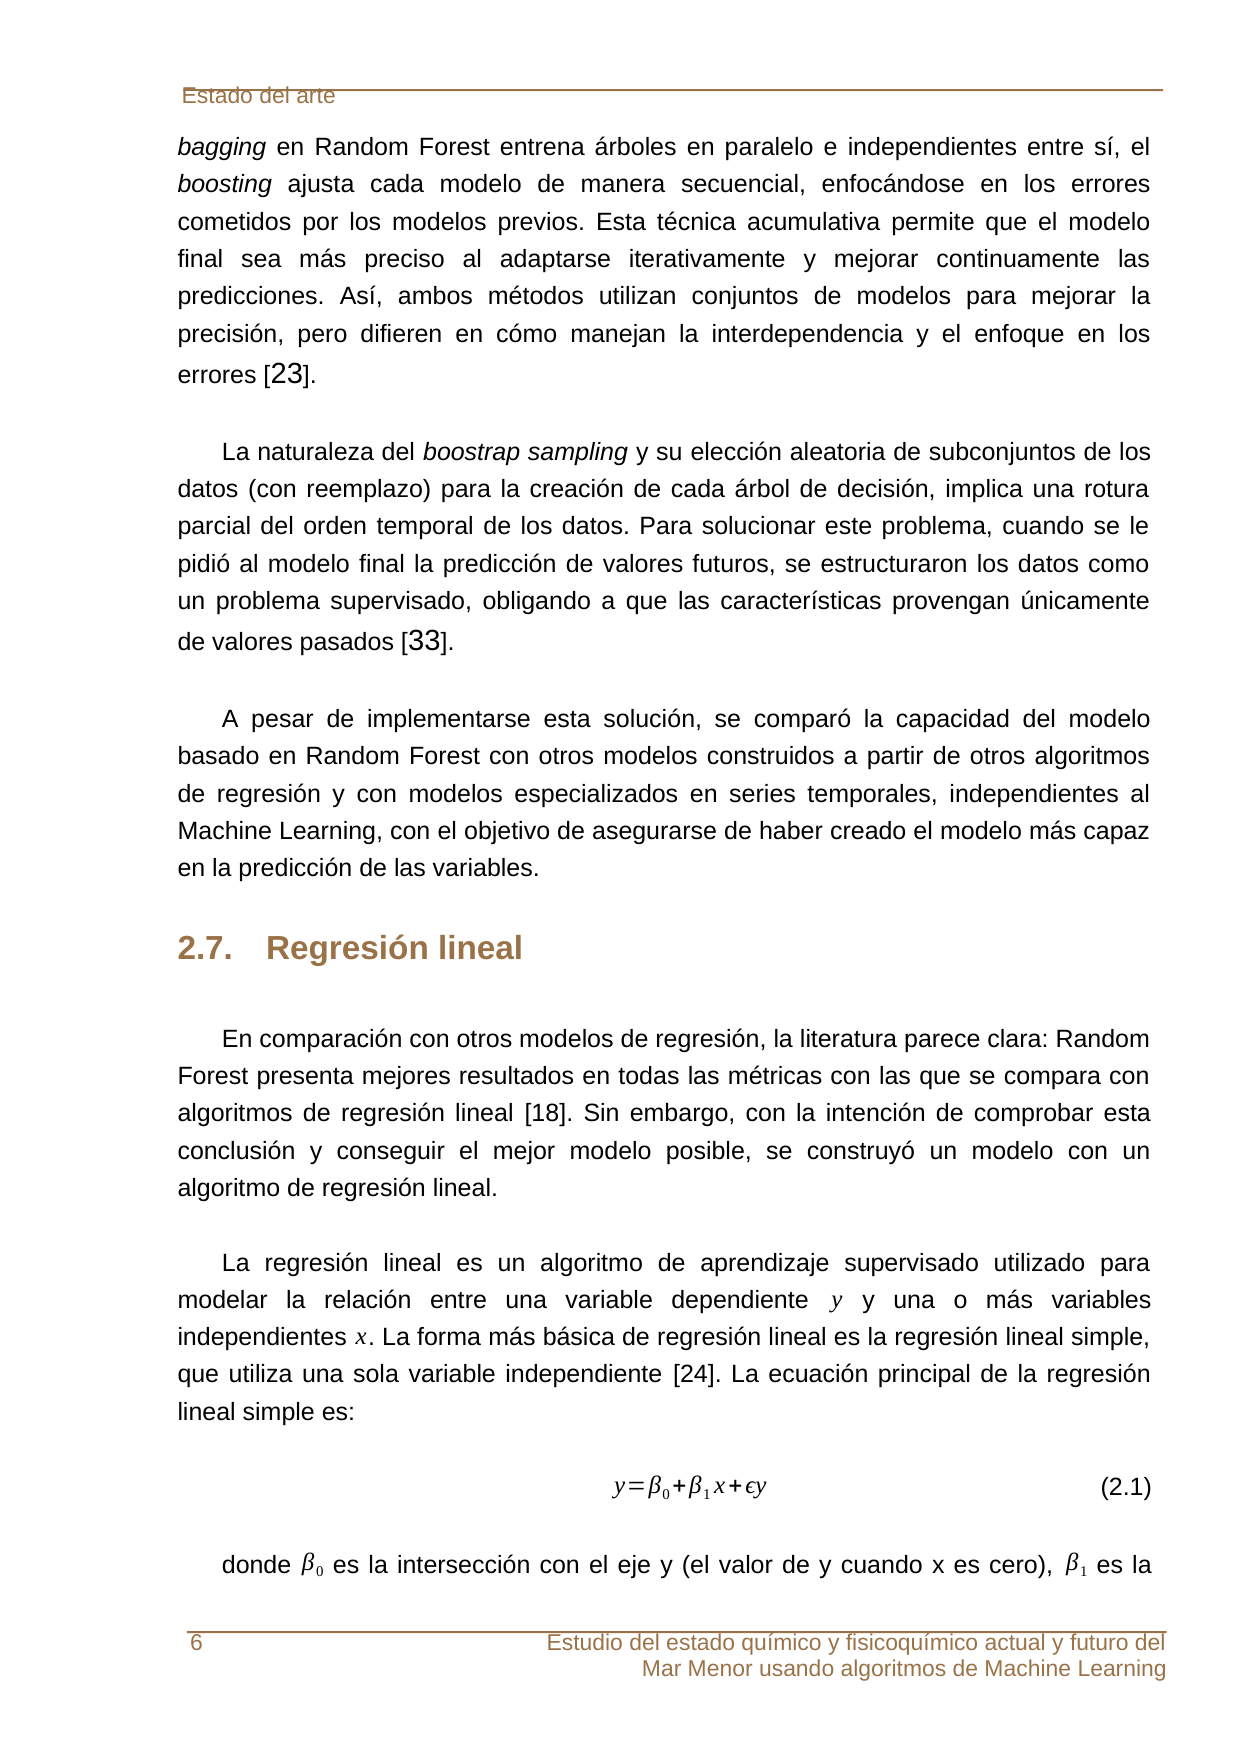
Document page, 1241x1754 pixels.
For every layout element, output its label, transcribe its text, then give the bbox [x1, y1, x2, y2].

text (2.1) [177, 1471, 1152, 1503]
text En comparación con otros modelos de regresión, la literatura parece clara: Random Forest presenta mejores resultados en todas las métricas con las que se compara con algoritmos de regresión lineal [18]. Sin embargo, con la intención de comprobar esta conclusión y conseguir el mejor modelo posible, se construyó un modelo con un algoritmo de regresión lineal. [177, 1024, 1152, 1202]
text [177, 112, 1152, 389]
subtitle Regresión lineal [177, 928, 1169, 966]
text La regresión lineal es un algoritmo de aprendizaje supervisado utilizado para modelar la relación entre una variable dependiente y una o más variables independientes . La forma más básica de regresión lineal es la regresión lineal simple, que utiliza una sola variable independiente [24]. La ecuación principal de la regresión lineal simple es: [177, 1247, 1152, 1425]
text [177, 1548, 1152, 1580]
text A pesar de implementarse esta solución, se comparó la capacidad del modelo basado en Random Forest con otros modelos construidos a partir de otros algoritmos de regresión y con modelos especializados en series temporales, independientes al Machine Learning, con el objetivo de asegurarse de haber creado el modelo más capaz en la predicción de las variables. [177, 704, 1152, 882]
text La naturaleza del boostrap sampling y su elección aleatoria de subconjuntos de los datos (con reemplazo) para la creación de cada árbol de decisión, implica una rotura parcial del orden temporal de los datos. Para solucionar este problema, cuando se le pidió al modelo final la predicción de valores futuros, se estructuraron los datos como un problema supervisado, obligando a que las características provengan únicamente de valores pasados [33]. [177, 437, 1152, 657]
